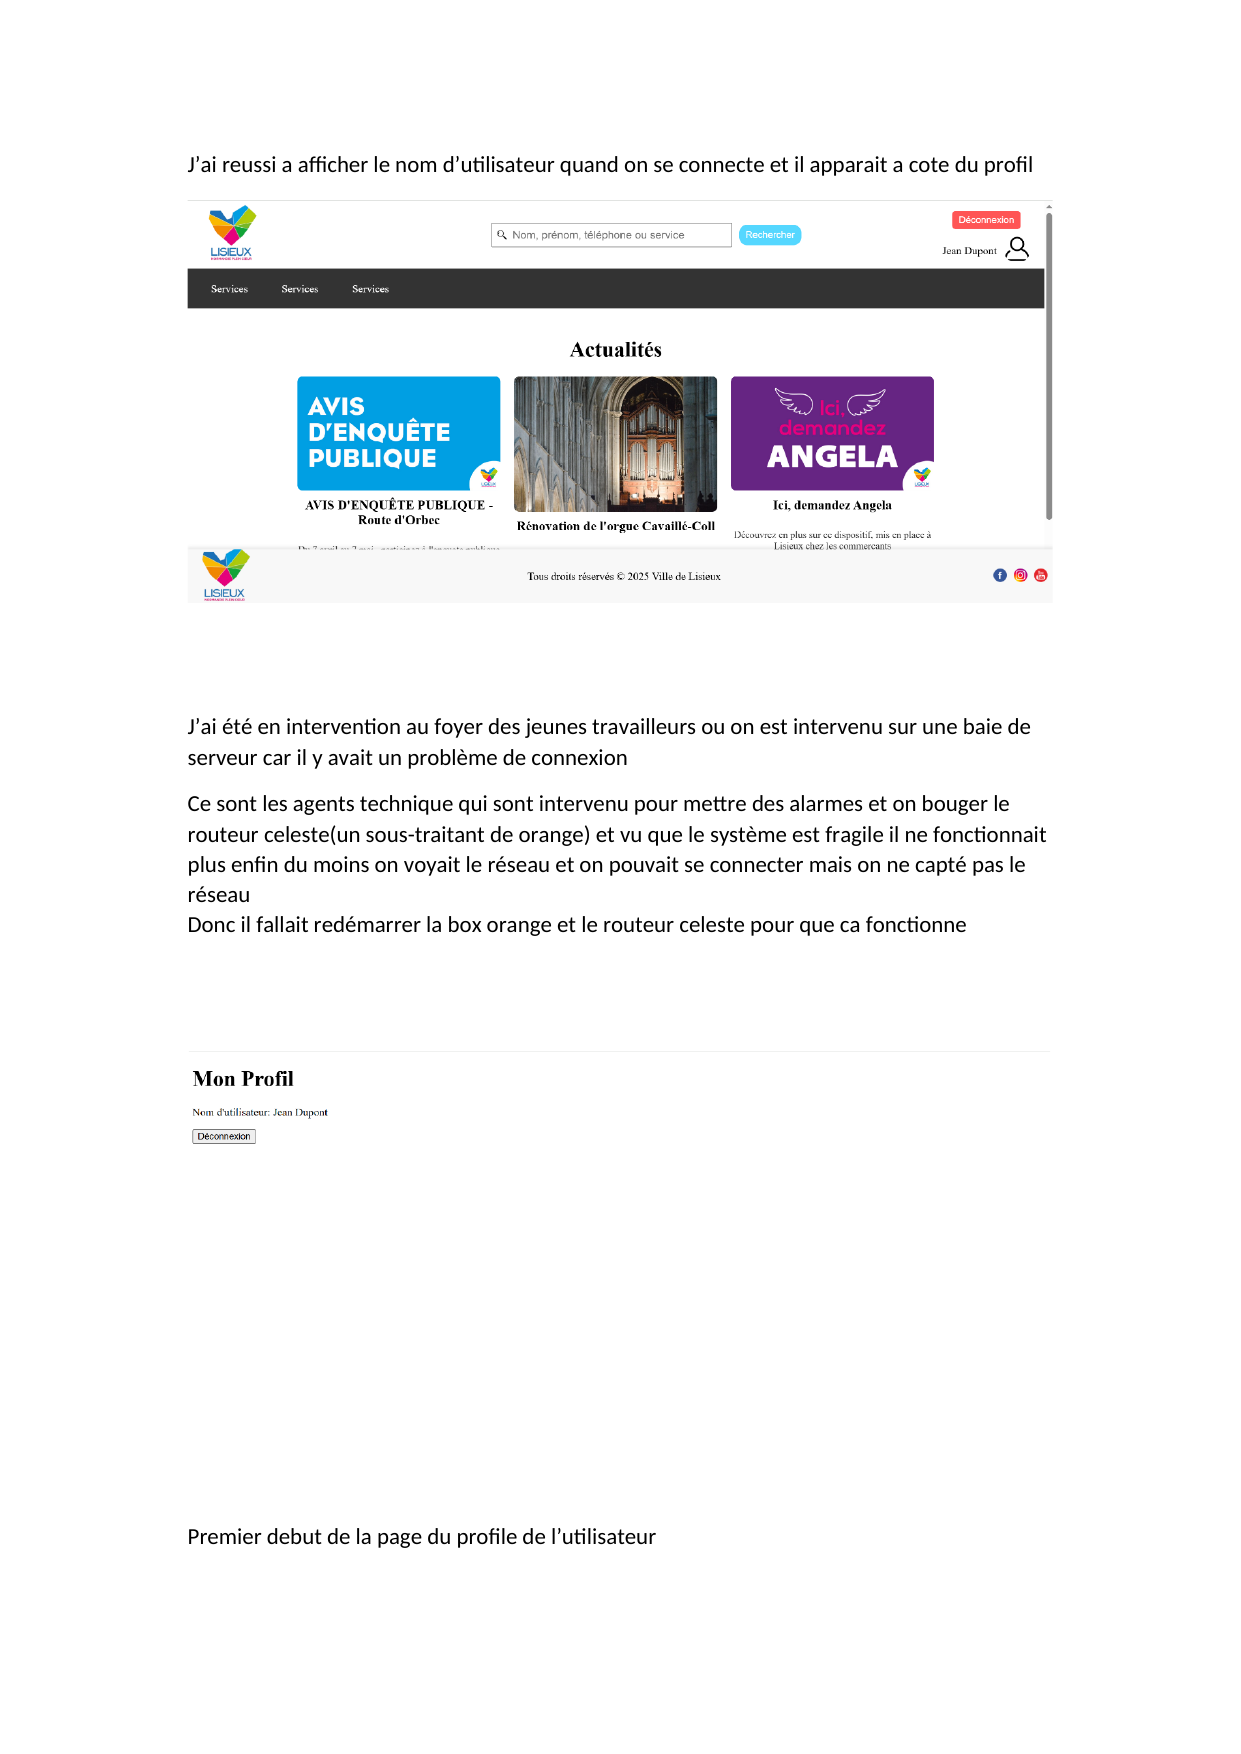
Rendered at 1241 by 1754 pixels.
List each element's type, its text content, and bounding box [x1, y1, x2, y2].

text J’ai reussi a afficher le nom d’utilisateur quand on se connecte et il apparait a cote du profil [187, 150, 1053, 178]
picture [187, 1051, 1050, 1451]
picture [187, 200, 1053, 603]
text J’ai été en intervention au foyer des jeunes travailleurs ou on est intervenu sur une baie de serveur car il y avait un problème de connexion [187, 712, 1053, 771]
text Premier debut de la page du profile de l’utilisateur [187, 1522, 1053, 1550]
text Ce sont les agents technique qui sont intervenu pour mettre des alarmes et on bouger le routeur celeste(un sous-traitant de orange) et vu que le système est fragile il ne fonctionnait plus enfin du moins on voyait le réseau et on pouvait se connecter mais on ne capté pas le réseau Donc il fallait redémarrer la box orange et le routeur celeste pour que ca fonctionne [187, 789, 1053, 938]
